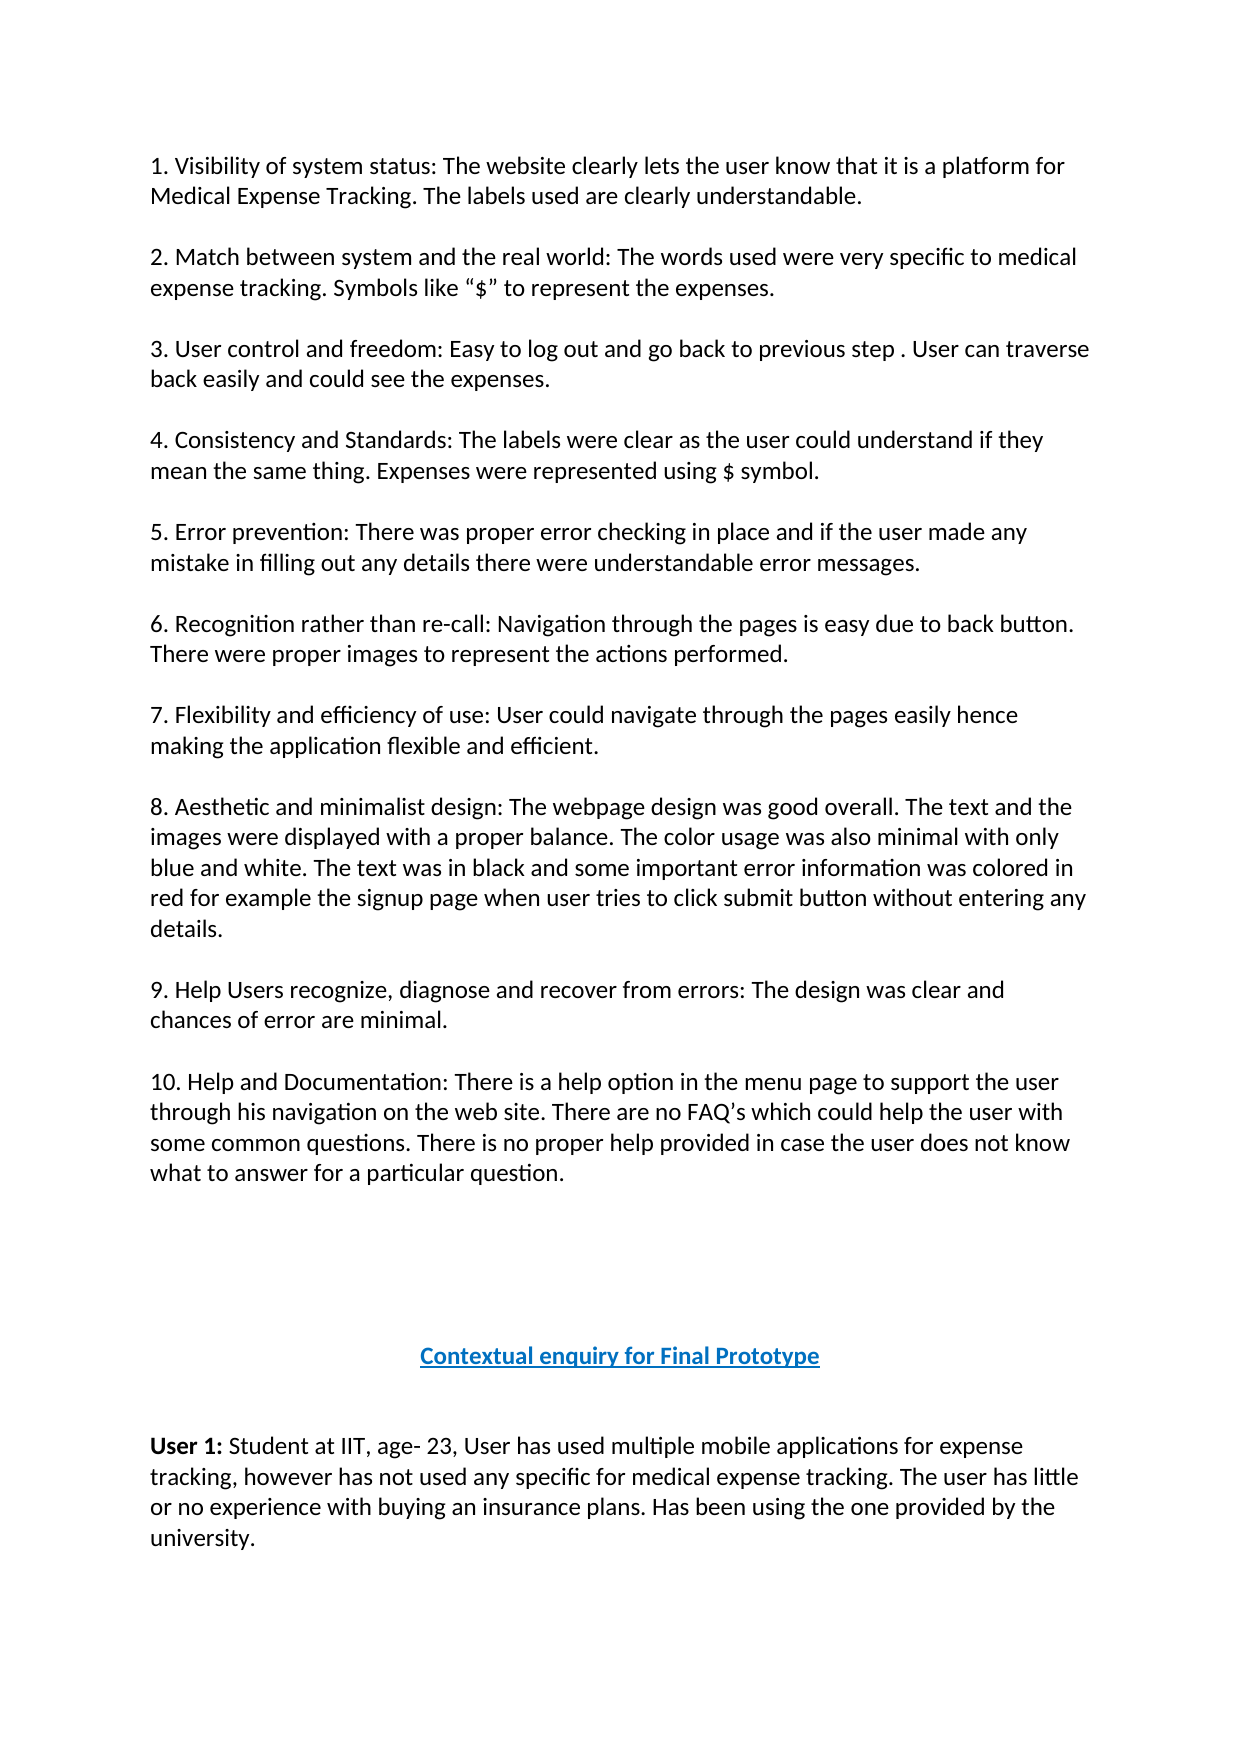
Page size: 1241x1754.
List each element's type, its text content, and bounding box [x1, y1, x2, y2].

text 8. Aesthetic and minimalist design: The webpage design was good overall. The text and the images were displayed with a proper balance. The color usage was also minimal with only blue and white. The text was in black and some important error information was colored in red for example the signup page when user tries to click submit button without entering any details. [150, 791, 1090, 943]
text 5. Error prevention: There was proper error checking in place and if the user made any mistake in filling out any details there were understandable error messages. [150, 516, 1090, 577]
text 7. Flexibility and efficiency of use: User could navigate through the pages easily hence making the application flexible and efficient. [150, 699, 1090, 760]
text 6. Recognition rather than re-call: Navigation through the pages is easy due to back button. There were proper images to represent the actions performed. [150, 608, 1090, 669]
text 4. Consistency and Standards: The labels were clear as the user could understand if they mean the same thing. Expenses were represented using $ symbol. [150, 425, 1090, 486]
text User 1: Student at IIT, age- 23, User has used multiple mobile applications for expense tracking, however has not used any specific for medical expense tracking. The user has little or no experience with buying an insurance plans. Has been using the one provided by the university. [150, 1430, 1090, 1552]
text 9. Help Users recognize, diagnose and recover from errors: The design was clear and chances of error are minimal. [150, 974, 1090, 1035]
text 1. Visibility of system status: The website clearly lets the user know that it is a platform for Medical Expense Tracking. The labels used are clearly understandable. [150, 150, 1090, 211]
text Contextual enquiry for Final Prototype [150, 1340, 1090, 1371]
text 2. Match between system and the real world: The words used were very specific to medical expense tracking. Symbols like “$” to represent the expenses. [150, 242, 1090, 303]
text 3. User control and freedom: Easy to log out and go back to previous step . User can traverse back easily and could see the expenses. [150, 333, 1090, 394]
text 10. Help and Documentation: There is a help option in the menu page to support the user through his navigation on the web site. There are no FAQ’s which could help the user with some common questions. There is no proper help provided in case the user does not know what to answer for a particular question. [150, 1066, 1090, 1188]
